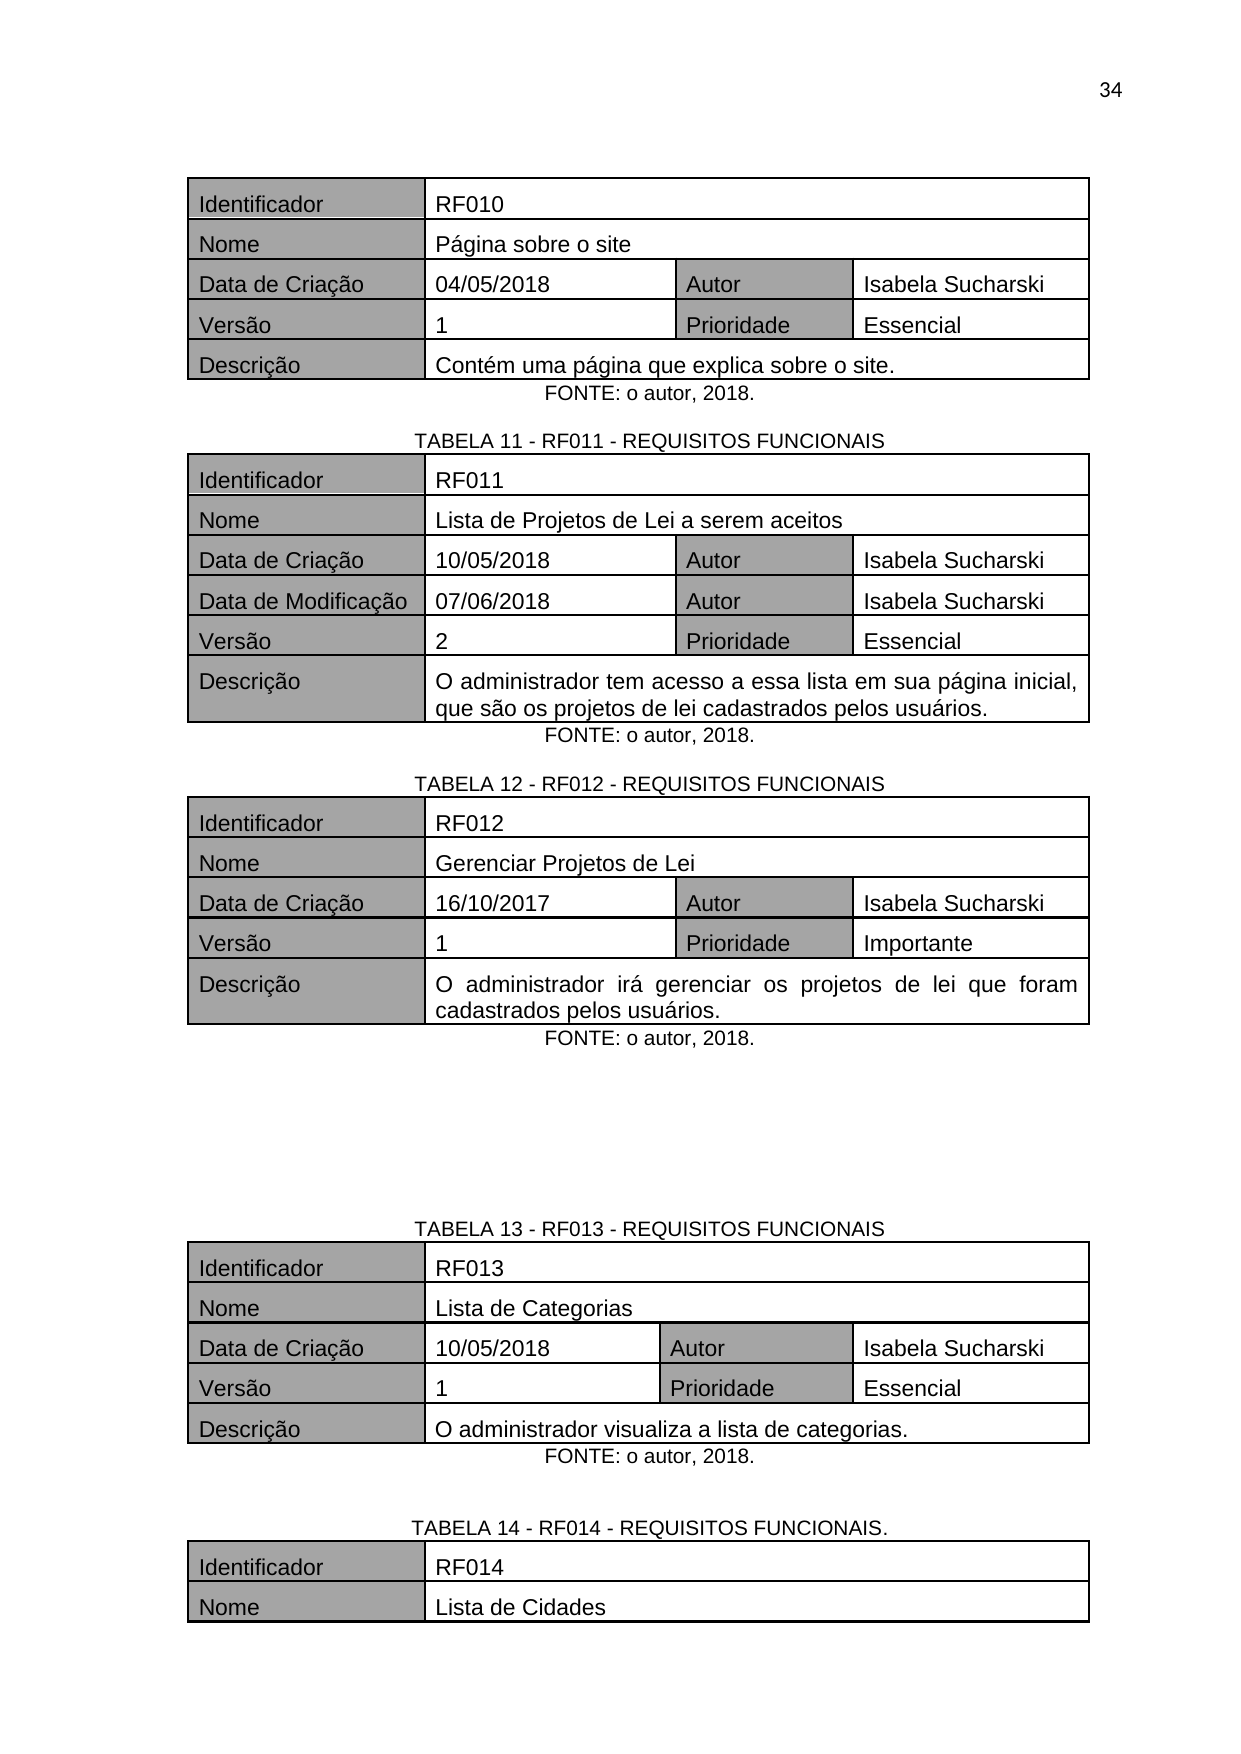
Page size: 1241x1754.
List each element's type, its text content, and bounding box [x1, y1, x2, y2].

text FONTE: o autor, 2018. [177, 380, 1122, 404]
table_cell Versão [189, 919, 424, 957]
table_header Identificador [189, 798, 424, 836]
table_cell Versão [189, 300, 424, 338]
table_header RF010 [426, 179, 1088, 217]
text FONTE: o autor, 2018. [177, 1025, 1122, 1049]
table_cell Autor [677, 576, 852, 614]
table_cell Nome [189, 1582, 424, 1620]
table_cell Data de Criação [189, 536, 424, 574]
text TABELA 13 - RF013 - REQUISITOS FUNCIONAIS [177, 1217, 1122, 1241]
table_cell Versão [189, 616, 424, 654]
table_cell 07/06/2018 [426, 576, 675, 614]
table_cell Gerenciar Projetos de Lei [426, 838, 1088, 876]
table_header Identificador [189, 455, 424, 493]
table_cell Isabela Sucharski [854, 878, 1088, 916]
table_cell Essencial [854, 1364, 1088, 1402]
table_cell Data de Criação [189, 878, 424, 916]
table_cell 1 [426, 1364, 659, 1402]
table_cell Nome [189, 496, 424, 534]
text TABELA 12 - RF012 - REQUISITOS FUNCIONAIS [177, 772, 1122, 796]
text FONTE: o autor, 2018. [177, 1444, 1122, 1468]
table_cell Lista de Projetos de Lei a serem aceitos [426, 496, 1088, 534]
text FONTE: o autor, 2018. [177, 723, 1122, 747]
table_cell Isabela Sucharski [854, 536, 1088, 574]
table_header RF011 [426, 455, 1088, 493]
table_cell 10/05/2018 [426, 1324, 659, 1362]
table_cell Versão [189, 1364, 424, 1402]
table_header RF013 [426, 1243, 1088, 1281]
table_cell Página sobre o site [426, 220, 1088, 258]
table_header Identificador [189, 1243, 424, 1281]
table_cell O administrador irá gerenciar os projetos de lei que foram cadastrados pelos usuários. [426, 959, 1088, 1023]
table_cell Descrição [189, 656, 424, 721]
table_cell 04/05/2018 [426, 260, 675, 298]
table_cell Descrição [189, 340, 424, 378]
table_cell Isabela Sucharski [854, 1324, 1088, 1362]
text TABELA 14 - RF014 - REQUISITOS FUNCIONAIS. [177, 1516, 1122, 1540]
table_cell Autor [677, 878, 852, 916]
table_cell Importante [854, 919, 1088, 957]
table_cell Data de Modificação [189, 576, 424, 614]
table_header Identificador [189, 1542, 424, 1580]
table_cell Nome [189, 220, 424, 258]
table_header RF014 [426, 1542, 1088, 1580]
table_cell Isabela Sucharski [854, 576, 1088, 614]
table_cell Descrição [189, 959, 424, 1023]
table_cell Lista de Categorias [426, 1283, 1088, 1321]
table_cell Prioridade [677, 300, 852, 338]
table_cell 10/05/2018 [426, 536, 675, 574]
table_cell Prioridade [661, 1364, 852, 1402]
table_cell Data de Criação [189, 260, 424, 298]
table_cell Prioridade [677, 616, 852, 654]
text TABELA 11 - RF011 - REQUISITOS FUNCIONAIS [177, 429, 1122, 453]
table_cell Descrição [189, 1404, 424, 1442]
table_cell Autor [677, 536, 852, 574]
table_cell Prioridade [677, 919, 852, 957]
table_cell 16/10/2017 [426, 878, 675, 916]
table_cell Lista de Cidades [426, 1582, 1088, 1620]
table_header RF012 [426, 798, 1088, 836]
table_cell Nome [189, 838, 424, 876]
table_cell Autor [661, 1324, 852, 1362]
table_cell Essencial [854, 616, 1088, 654]
table_cell 1 [426, 300, 675, 338]
table_cell Isabela Sucharski [854, 260, 1088, 298]
table_cell O administrador visualiza a lista de categorias. [426, 1404, 1088, 1442]
table_cell O administrador tem acesso a essa lista em sua página inicial, que são os projetos de lei cadastrados pelos usuários. [426, 656, 1088, 721]
table_cell 1 [426, 919, 675, 957]
table_header Identificador [189, 179, 424, 217]
table_cell 2 [426, 616, 675, 654]
table_cell Nome [189, 1283, 424, 1321]
table_cell Essencial [854, 300, 1088, 338]
table_cell Autor [677, 260, 852, 298]
table_cell Data de Criação [189, 1324, 424, 1362]
table_cell Contém uma página que explica sobre o site. [426, 340, 1088, 378]
